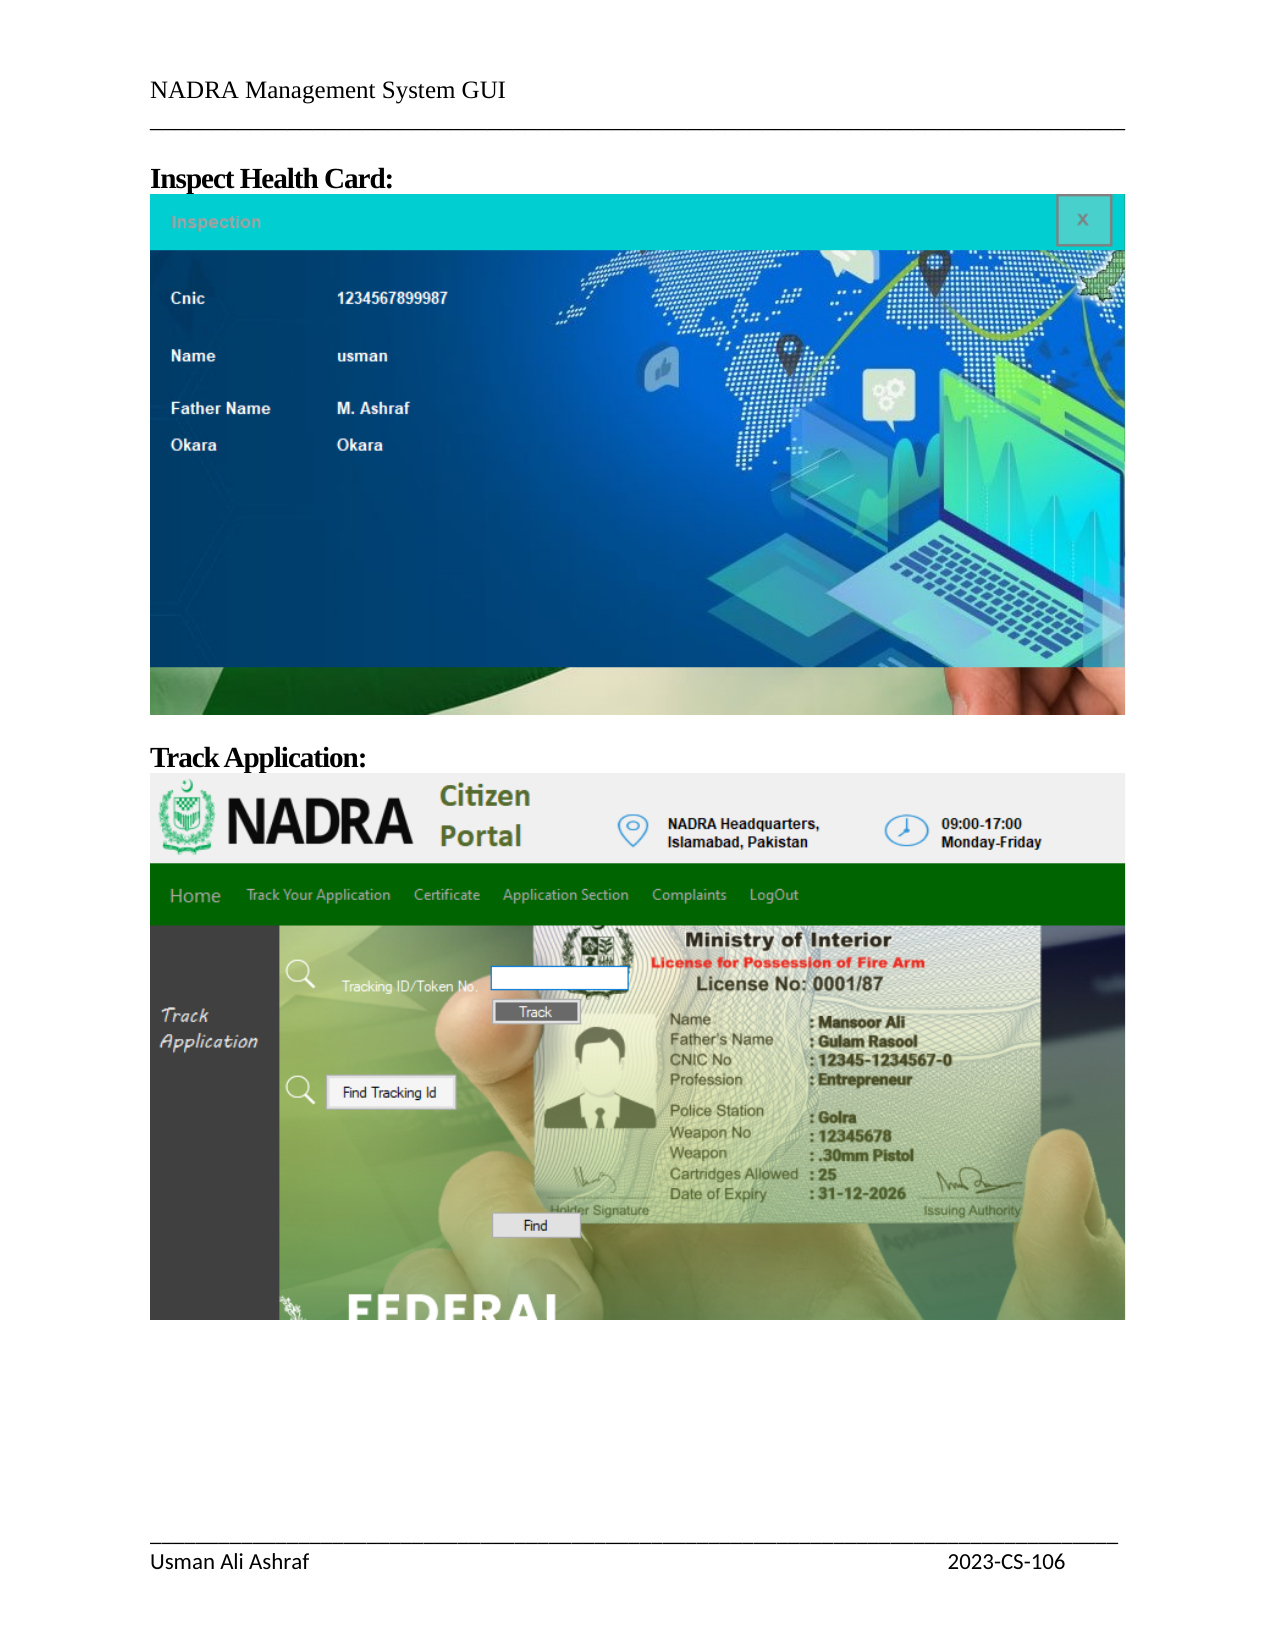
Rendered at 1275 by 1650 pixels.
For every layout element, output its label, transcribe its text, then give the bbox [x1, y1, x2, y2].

picture [150, 194, 1125, 715]
title Track Application: [150, 740, 1125, 773]
picture [150, 773, 1125, 1320]
title Inspect Health Card: [150, 161, 1125, 194]
